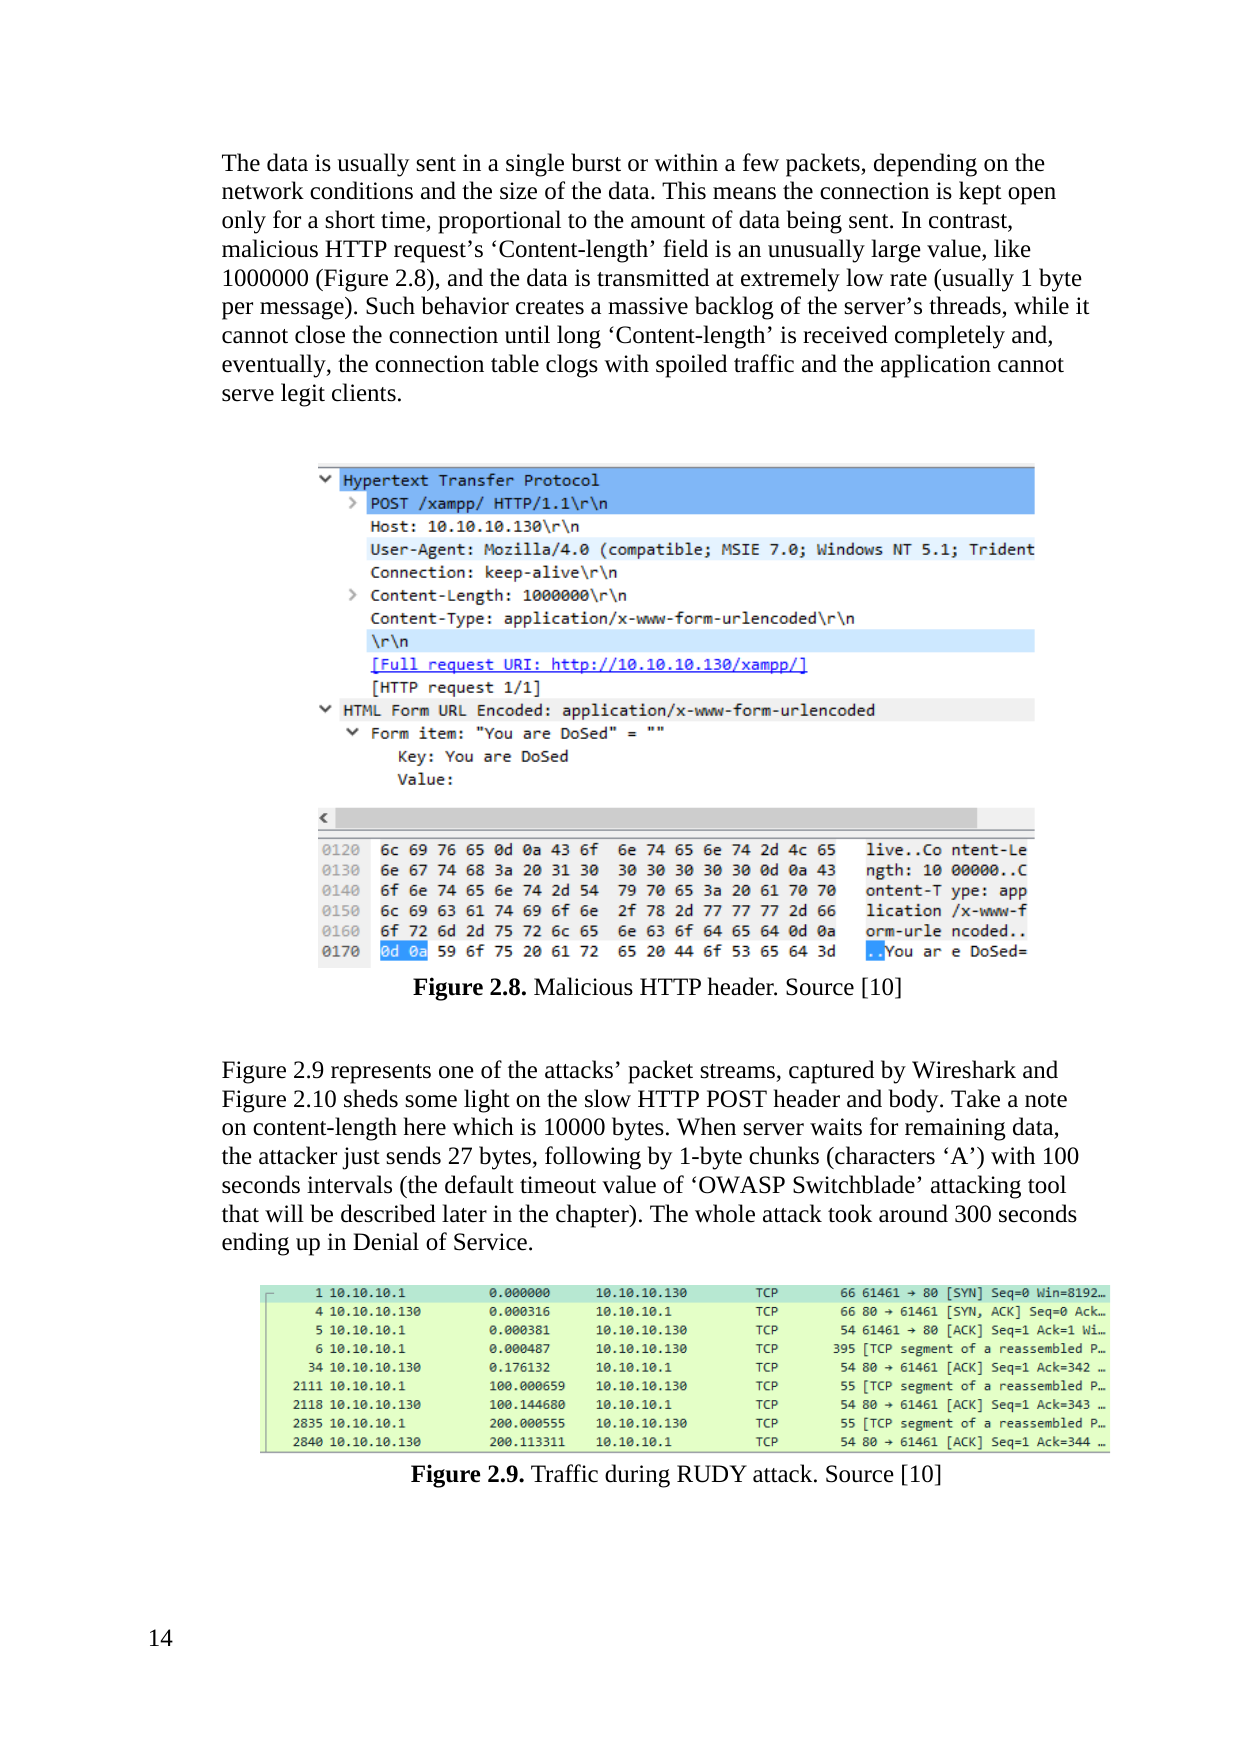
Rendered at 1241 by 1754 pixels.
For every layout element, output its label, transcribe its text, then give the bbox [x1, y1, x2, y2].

list Figure 2.9. Traffic during RUDY attack. Source [10] [260, 1459, 1092, 1487]
text Figure 2.10 sheds some light on the slow HTTP POST header and body. Take a note on content-length here which is 10000 bytes. When server waits for remaining data, the attacker just sends 27 bytes, following by 1-byte chunks (characters ‘A’) with 100 seconds intervals (the default timeout value of ‘OWASP Switchblade’ attacking tool that will be described later in the chapter). The whole attack took around 300 seconds ending up in Denial of Service. [221, 1084, 1092, 1256]
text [221, 148, 1092, 406]
list Figure 2.8. Malicious HTTP header. Source [10] [223, 972, 1092, 1001]
text Figure 2.9 represents one of the attacks’ packet streams, captured by Wireshark and [221, 1055, 1092, 1084]
